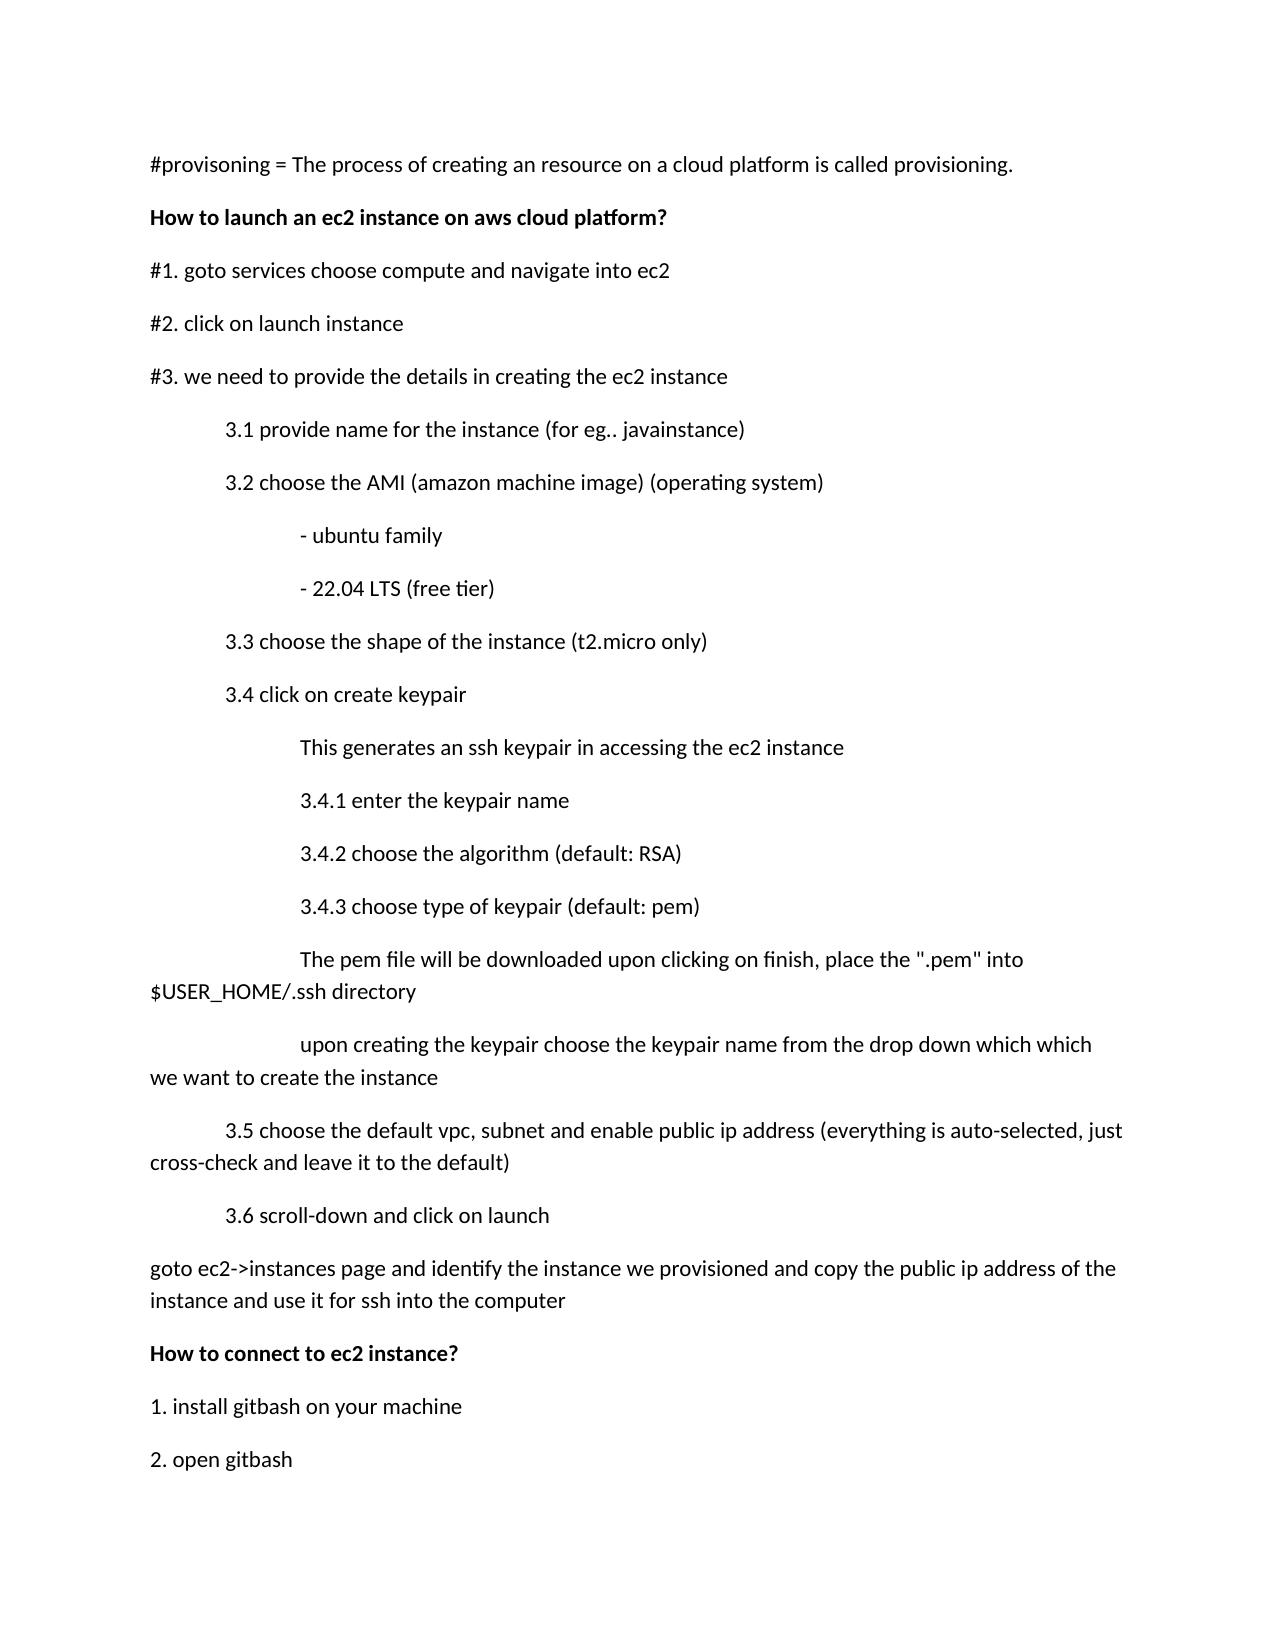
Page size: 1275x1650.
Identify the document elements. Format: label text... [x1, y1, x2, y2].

text 3.1 provide name for the instance (for eg.. javainstance) [150, 415, 1125, 443]
text 3.6 scroll-down and click on launch [150, 1201, 1125, 1229]
text upon creating the keypair choose the keypair name from the drop down which which we want to create the instance [150, 1031, 1125, 1091]
text #2. click on launch instance [150, 309, 1125, 337]
text 3.4.3 choose type of keypair (default: pem) [150, 892, 1125, 920]
text How to launch an ec2 instance on aws cloud platform? [150, 203, 1125, 231]
text 3.4.2 choose the algorithm (default: RSA) [150, 839, 1125, 867]
text 3.4 click on create keypair [150, 680, 1125, 708]
text #3. we need to provide the details in creating the ec2 instance [150, 362, 1125, 390]
text - ubuntu family [150, 521, 1125, 549]
text The pem file will be downloaded upon clicking on finish, place the ".pem" into $USER_HOME/.ssh directory [150, 945, 1125, 1006]
text 2. open gitbash [150, 1445, 1125, 1473]
text #1. goto services choose compute and navigate into ec2 [150, 256, 1125, 284]
text 1. install gitbash on your machine [150, 1392, 1125, 1420]
text This generates an ssh keypair in accessing the ec2 instance [150, 733, 1125, 761]
text #provisoning = The process of creating an resource on a cloud platform is called provisioning. [150, 150, 1125, 178]
text How to connect to ec2 instance? [150, 1339, 1125, 1367]
text goto ec2->instances page and identify the instance we provisioned and copy the public ip address of the instance and use it for ssh into the computer [150, 1254, 1125, 1314]
text 3.3 choose the shape of the instance (t2.micro only) [150, 627, 1125, 655]
text 3.5 choose the default vpc, subnet and enable public ip address (everything is auto-selected, just cross-check and leave it to the default) [150, 1116, 1125, 1176]
text - 22.04 LTS (free tier) [150, 574, 1125, 602]
text 3.4.1 enter the keypair name [150, 786, 1125, 814]
text 3.2 choose the AMI (amazon machine image) (operating system) [150, 468, 1125, 496]
